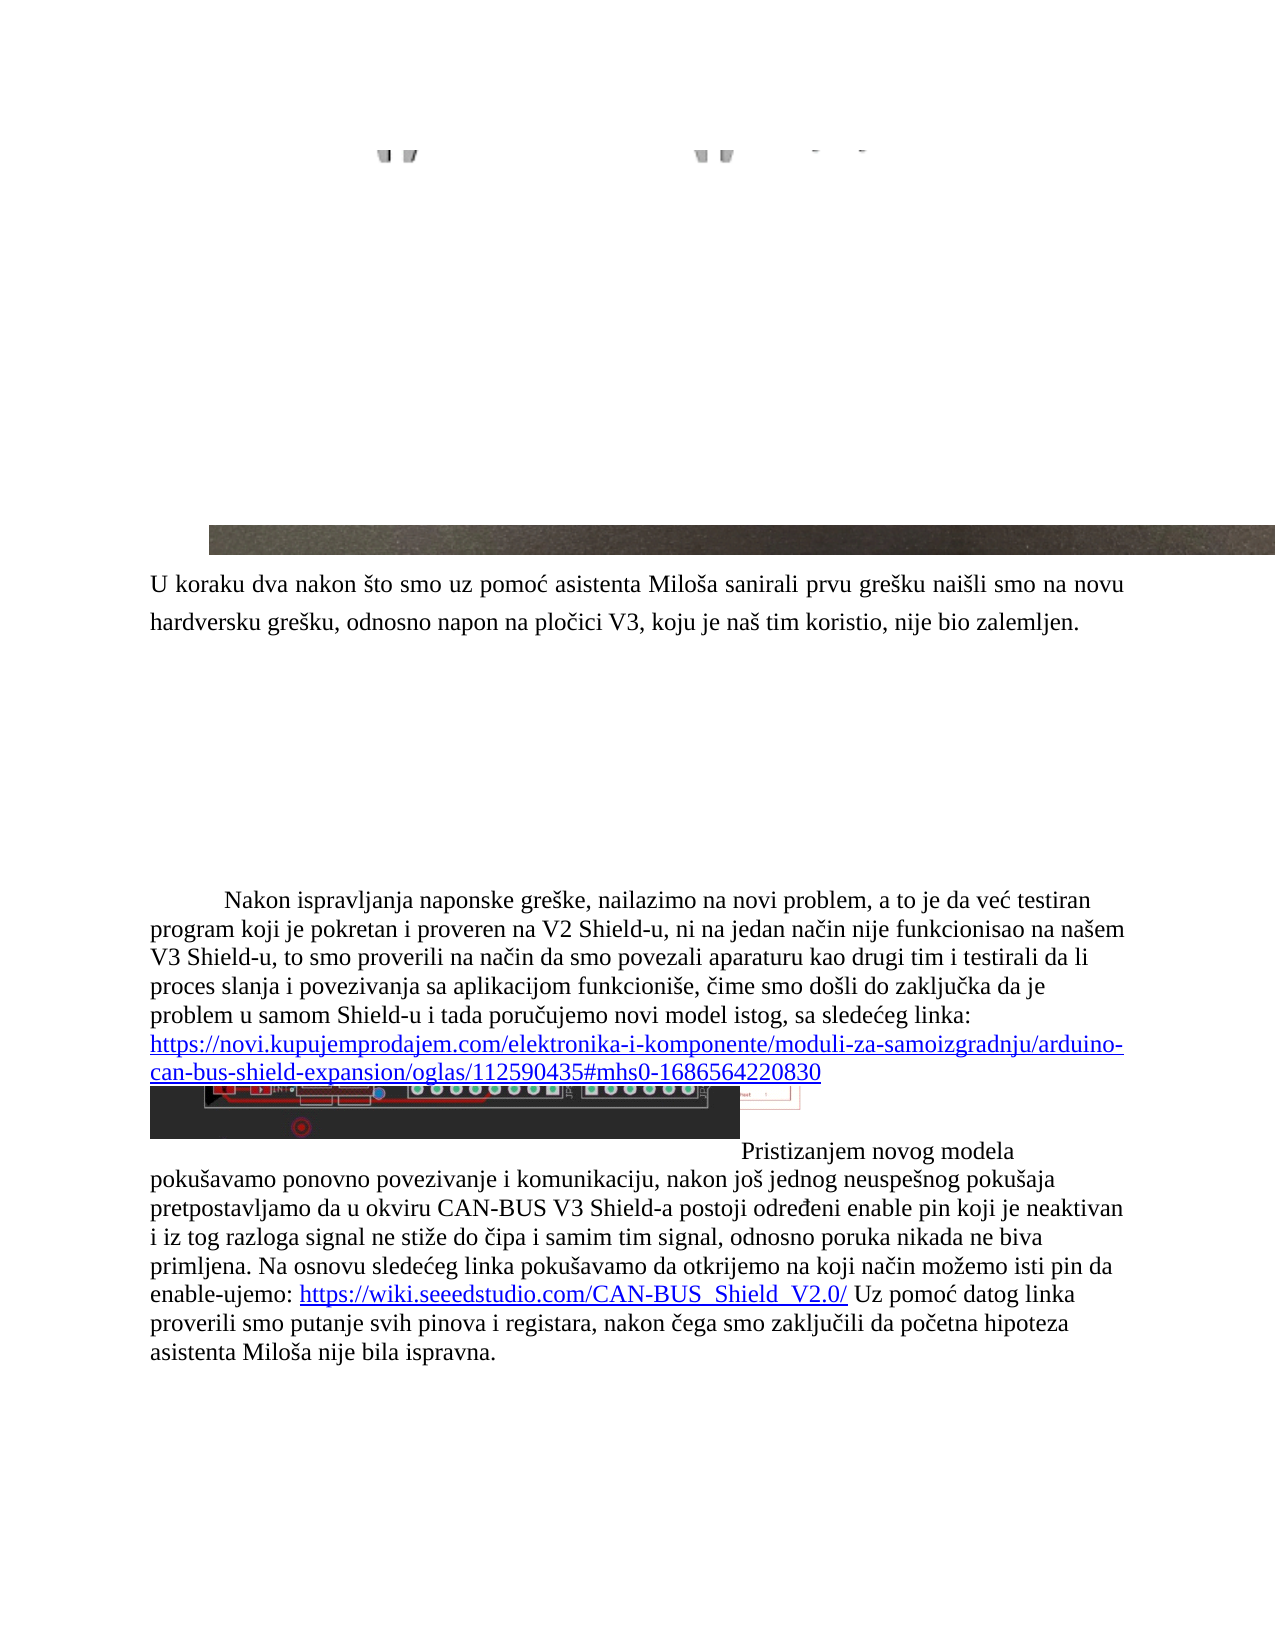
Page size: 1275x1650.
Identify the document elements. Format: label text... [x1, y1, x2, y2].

text Nakon ispravljanja naponske greške, nailazimo na novi problem, a to je da već testiran program koji je pokretan i proveren na V2 Shield-u, ni na jedan način nije funkcionisao na našem V3 Shield-u, to smo proverili na način da smo povezali aparaturu kao drugi tim i testirali da li proces slanja i povezivanja sa aplikacijom funkcioniše, čime smo došli do zaključka da je problem u samom Shield-u i tada poručujemo novi model istog, sa sledećeg linka: https://novi.kupujemprodajem.com/elektronika-i-komponente/moduli-za-samoizgradnju/arduino-can-bus-shield-expansion/oglas/112590435#mhs0-1686564220830 [150, 885, 1125, 1087]
text Pristizanjem novog modela pokušavamo ponovno povezivanje i komunikaciju, nakon još jednog neuspešnog pokušaja pretpostavljamo da u okviru CAN-BUS V3 Shield-a postoji određeni enable pin koji je neaktivan i iz tog razloga signal ne stiže do čipa i samim tim signal, odnosno poruka nikada ne biva primljena. Na osnovu sledećeg linka pokušavamo da otkrijemo na koji način možemo isti pin da enable-ujemo: https://wiki.seeedstudio.com/CAN-BUS_Shield_V2.0/ Uz pomoć datog linka proverili smo putanje svih pinova i registara, nakon čega smo zaključili da početna hipoteza asistenta Miloša nije bila ispravna. [150, 1107, 1125, 1366]
text U koraku dva nakon što smo uz pomoć asistenta Miloša sanirali prvu grešku naišli smo na novu hardversku grešku, odnosno napon na pločici V3, koju je naš tim koristio, nije bio zalemljen. [150, 525, 1125, 637]
